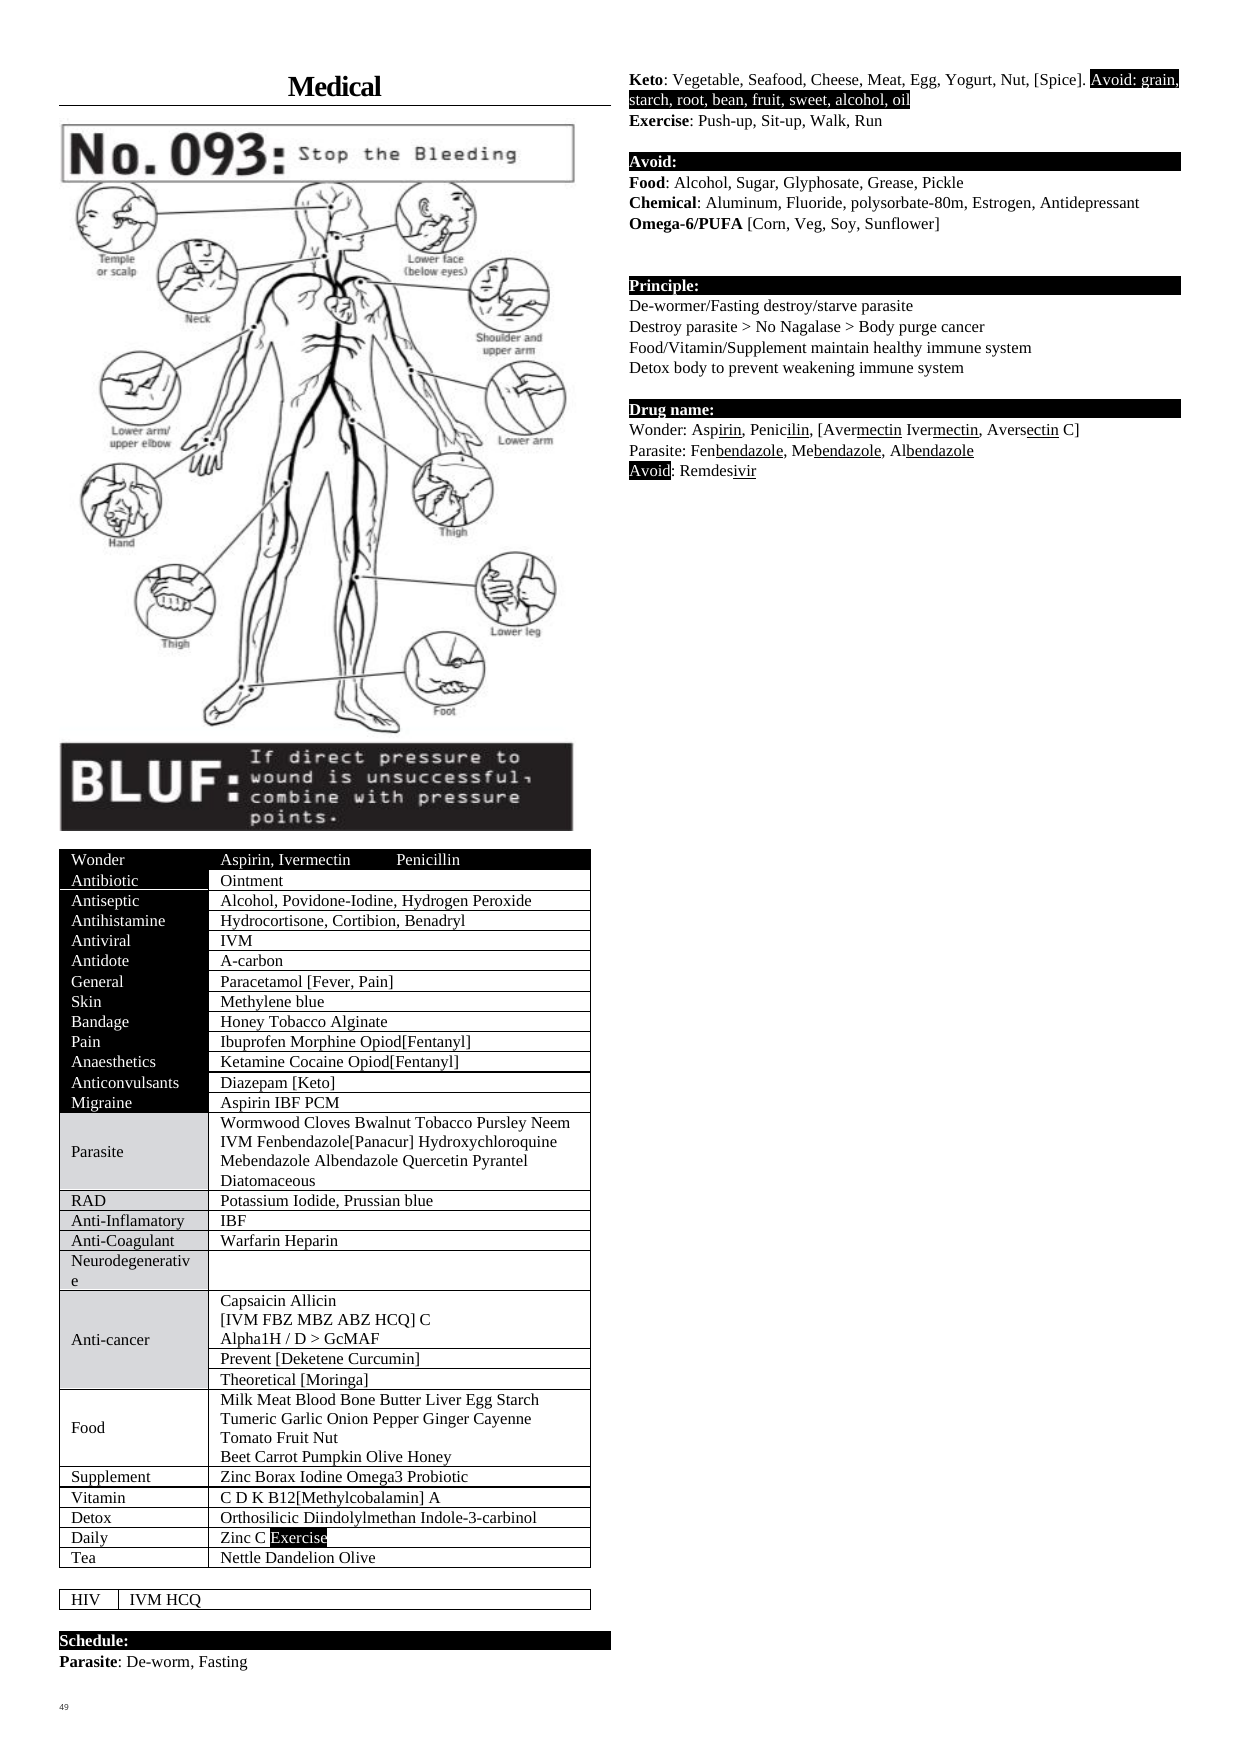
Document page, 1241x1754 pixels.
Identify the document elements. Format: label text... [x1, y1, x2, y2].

text Food: Alcohol, Sugar, Glyphosate, Grease, Pickle [629, 172, 1181, 192]
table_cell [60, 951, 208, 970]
text Destroy parasite > No Nagalase > Body purge cancer [629, 317, 1181, 336]
text Food/Vitamin/Supplement maintain healthy immune system [629, 337, 1181, 357]
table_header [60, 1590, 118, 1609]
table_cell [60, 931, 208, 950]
subtitle Drug name: [629, 399, 1181, 418]
text Omega-6/PUFA [Corn, Veg, Soy, Sunflower] [629, 214, 1181, 233]
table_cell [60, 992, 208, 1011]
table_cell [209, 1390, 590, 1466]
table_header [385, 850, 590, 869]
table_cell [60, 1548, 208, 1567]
text Parasite: Fenbendazole, Mebendazole, Albendazole [629, 441, 1181, 460]
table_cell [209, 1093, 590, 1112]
text Keto: Vegetable, Seafood, Cheese, Meat, Egg, Yogurt, Nut, [Spice]. Avoid: grain, starch, root, bean, fruit, sweet, alcohol, oil [629, 69, 1181, 109]
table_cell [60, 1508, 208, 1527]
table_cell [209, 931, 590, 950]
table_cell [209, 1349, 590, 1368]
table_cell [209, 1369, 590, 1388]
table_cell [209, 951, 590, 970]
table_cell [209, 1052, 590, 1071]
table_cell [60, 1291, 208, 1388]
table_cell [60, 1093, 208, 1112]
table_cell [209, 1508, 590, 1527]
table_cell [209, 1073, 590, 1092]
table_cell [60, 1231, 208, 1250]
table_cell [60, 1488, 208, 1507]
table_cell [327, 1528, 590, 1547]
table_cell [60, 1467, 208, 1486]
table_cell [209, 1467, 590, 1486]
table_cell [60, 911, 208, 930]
text Parasite: De-worm, Fasting [59, 1651, 611, 1671]
subtitle Avoid: [629, 152, 1181, 171]
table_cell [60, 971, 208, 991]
picture [59, 118, 583, 831]
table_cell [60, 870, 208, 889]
text De-wormer/Fasting destroy/starve parasite [629, 296, 1181, 315]
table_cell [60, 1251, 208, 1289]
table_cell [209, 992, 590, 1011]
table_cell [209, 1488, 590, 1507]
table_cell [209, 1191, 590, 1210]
text Exercise: Push-up, Sit-up, Walk, Run [629, 111, 1181, 130]
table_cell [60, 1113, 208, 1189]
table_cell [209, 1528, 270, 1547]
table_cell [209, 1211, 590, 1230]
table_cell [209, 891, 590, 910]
subtitle Principle: [629, 276, 1181, 295]
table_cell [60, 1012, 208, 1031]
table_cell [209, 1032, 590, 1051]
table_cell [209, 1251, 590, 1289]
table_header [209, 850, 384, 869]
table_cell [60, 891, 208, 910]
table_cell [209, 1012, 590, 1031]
subtitle Schedule: [59, 1631, 611, 1650]
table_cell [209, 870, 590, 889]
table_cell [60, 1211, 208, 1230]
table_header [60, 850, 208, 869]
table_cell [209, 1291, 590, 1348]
subtitle Medical [59, 69, 611, 105]
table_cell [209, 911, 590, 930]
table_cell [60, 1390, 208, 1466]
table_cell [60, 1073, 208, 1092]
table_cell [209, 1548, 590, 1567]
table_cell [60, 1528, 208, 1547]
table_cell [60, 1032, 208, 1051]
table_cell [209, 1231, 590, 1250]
text Chemical: Aluminum, Fluoride, polysorbate-80m, Estrogen, Antidepressant [629, 193, 1181, 212]
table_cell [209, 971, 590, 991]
text Avoid: Remdesivir [671, 461, 1181, 480]
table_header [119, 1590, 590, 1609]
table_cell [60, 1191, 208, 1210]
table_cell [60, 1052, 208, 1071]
text Wonder: Aspirin, Penicilin, [Avermectin Ivermectin, Aversectin C] [629, 420, 1181, 439]
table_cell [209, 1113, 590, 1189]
text Detox body to prevent weakening immune system [629, 358, 1181, 377]
